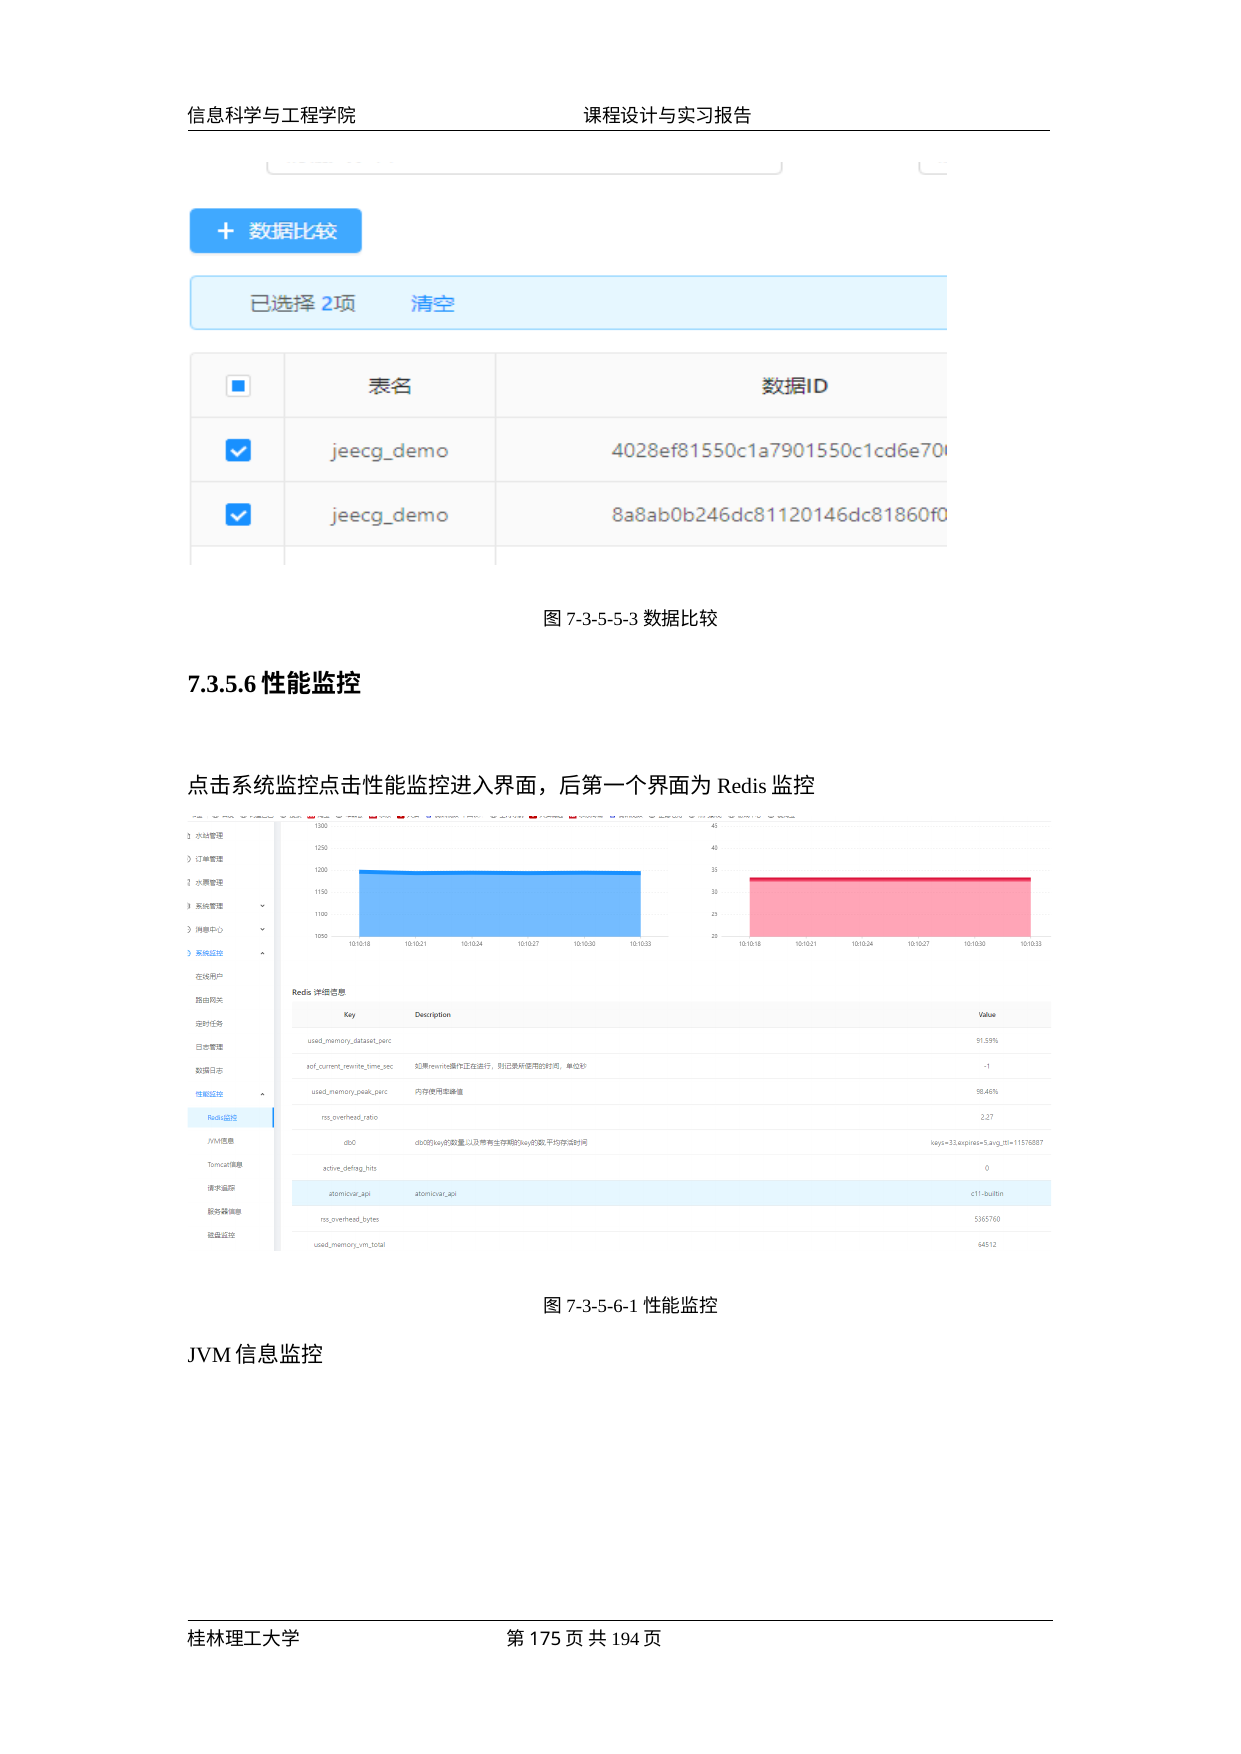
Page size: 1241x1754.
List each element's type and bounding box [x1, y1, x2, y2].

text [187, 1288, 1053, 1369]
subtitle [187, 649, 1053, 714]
picture [187, 816, 1052, 1251]
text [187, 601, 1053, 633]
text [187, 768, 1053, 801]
picture [187, 162, 947, 565]
